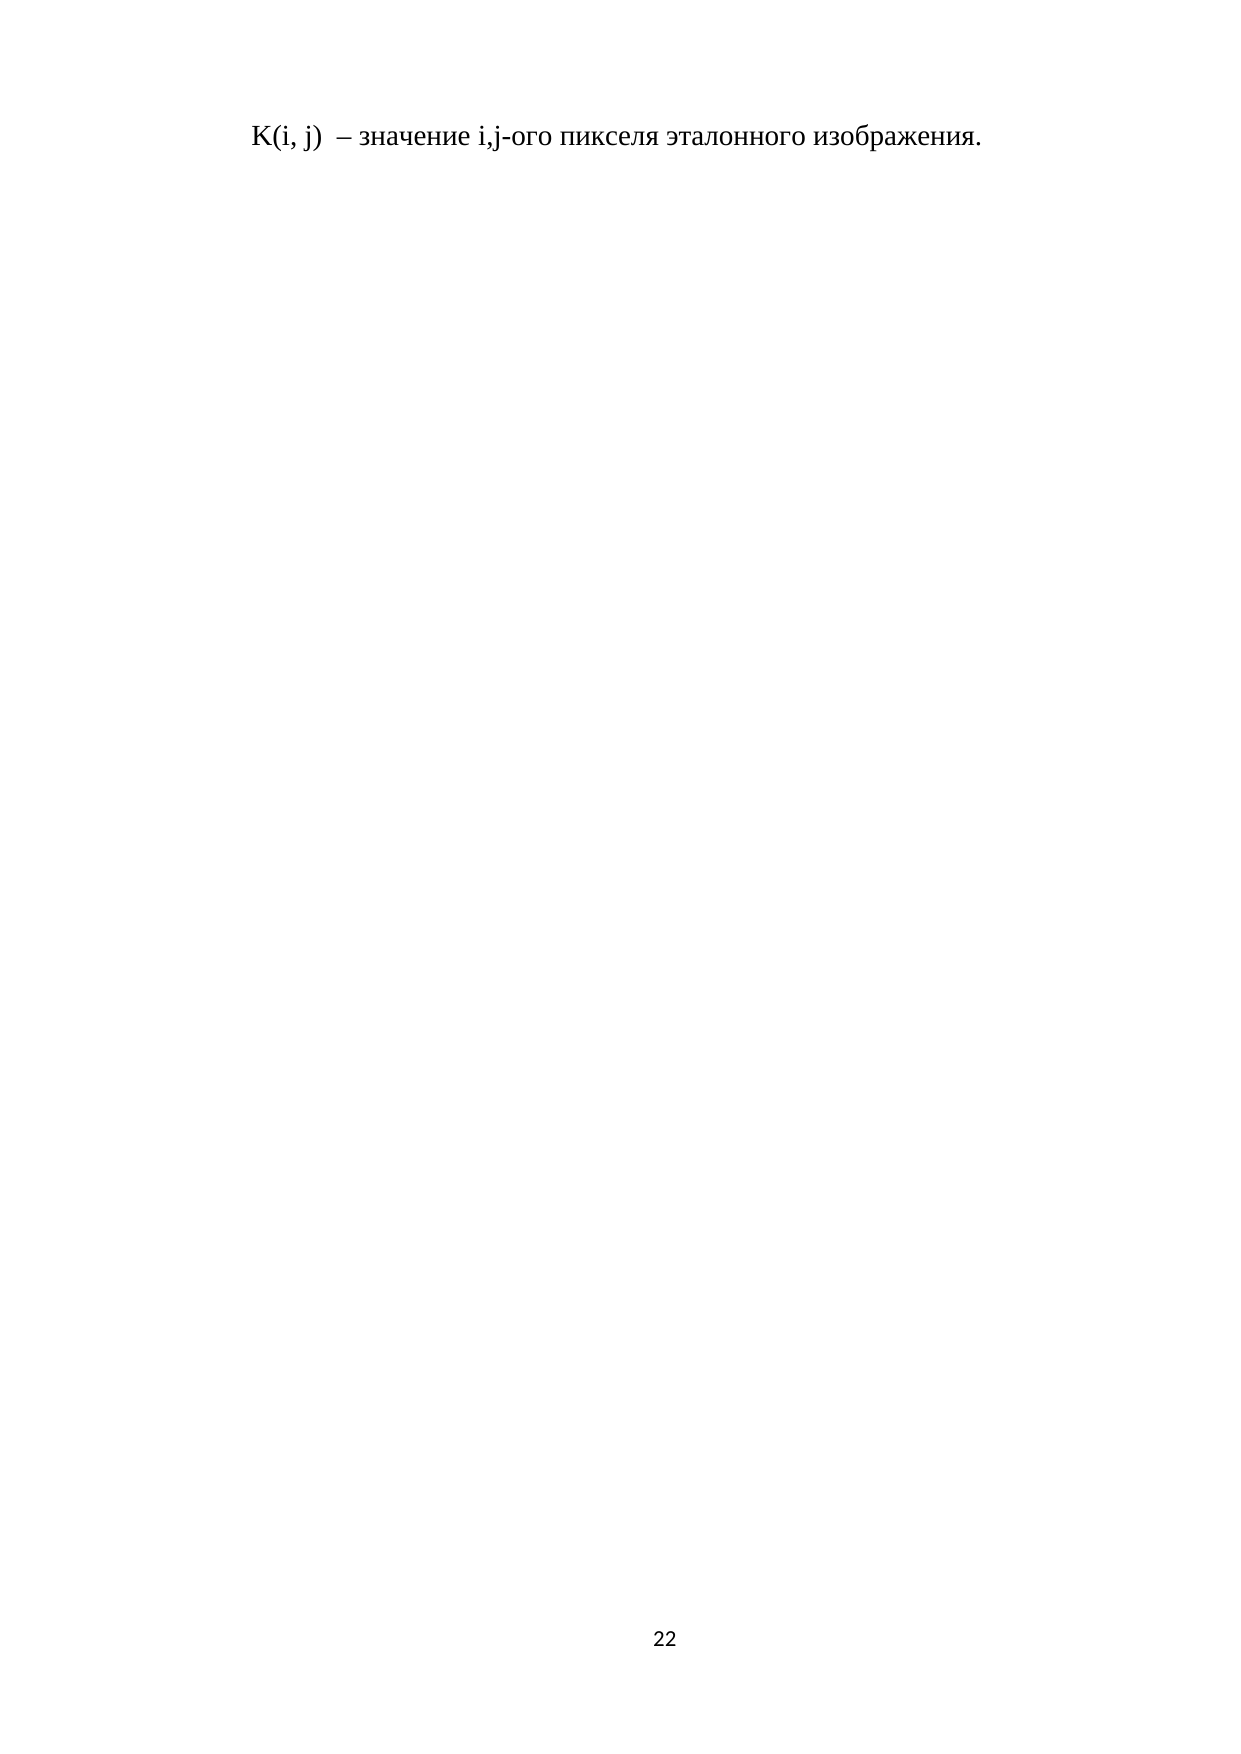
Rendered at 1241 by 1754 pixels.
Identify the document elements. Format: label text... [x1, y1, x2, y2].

text K(i, j) – значение i,j-ого пикселя эталонного изображения. [177, 118, 1152, 152]
